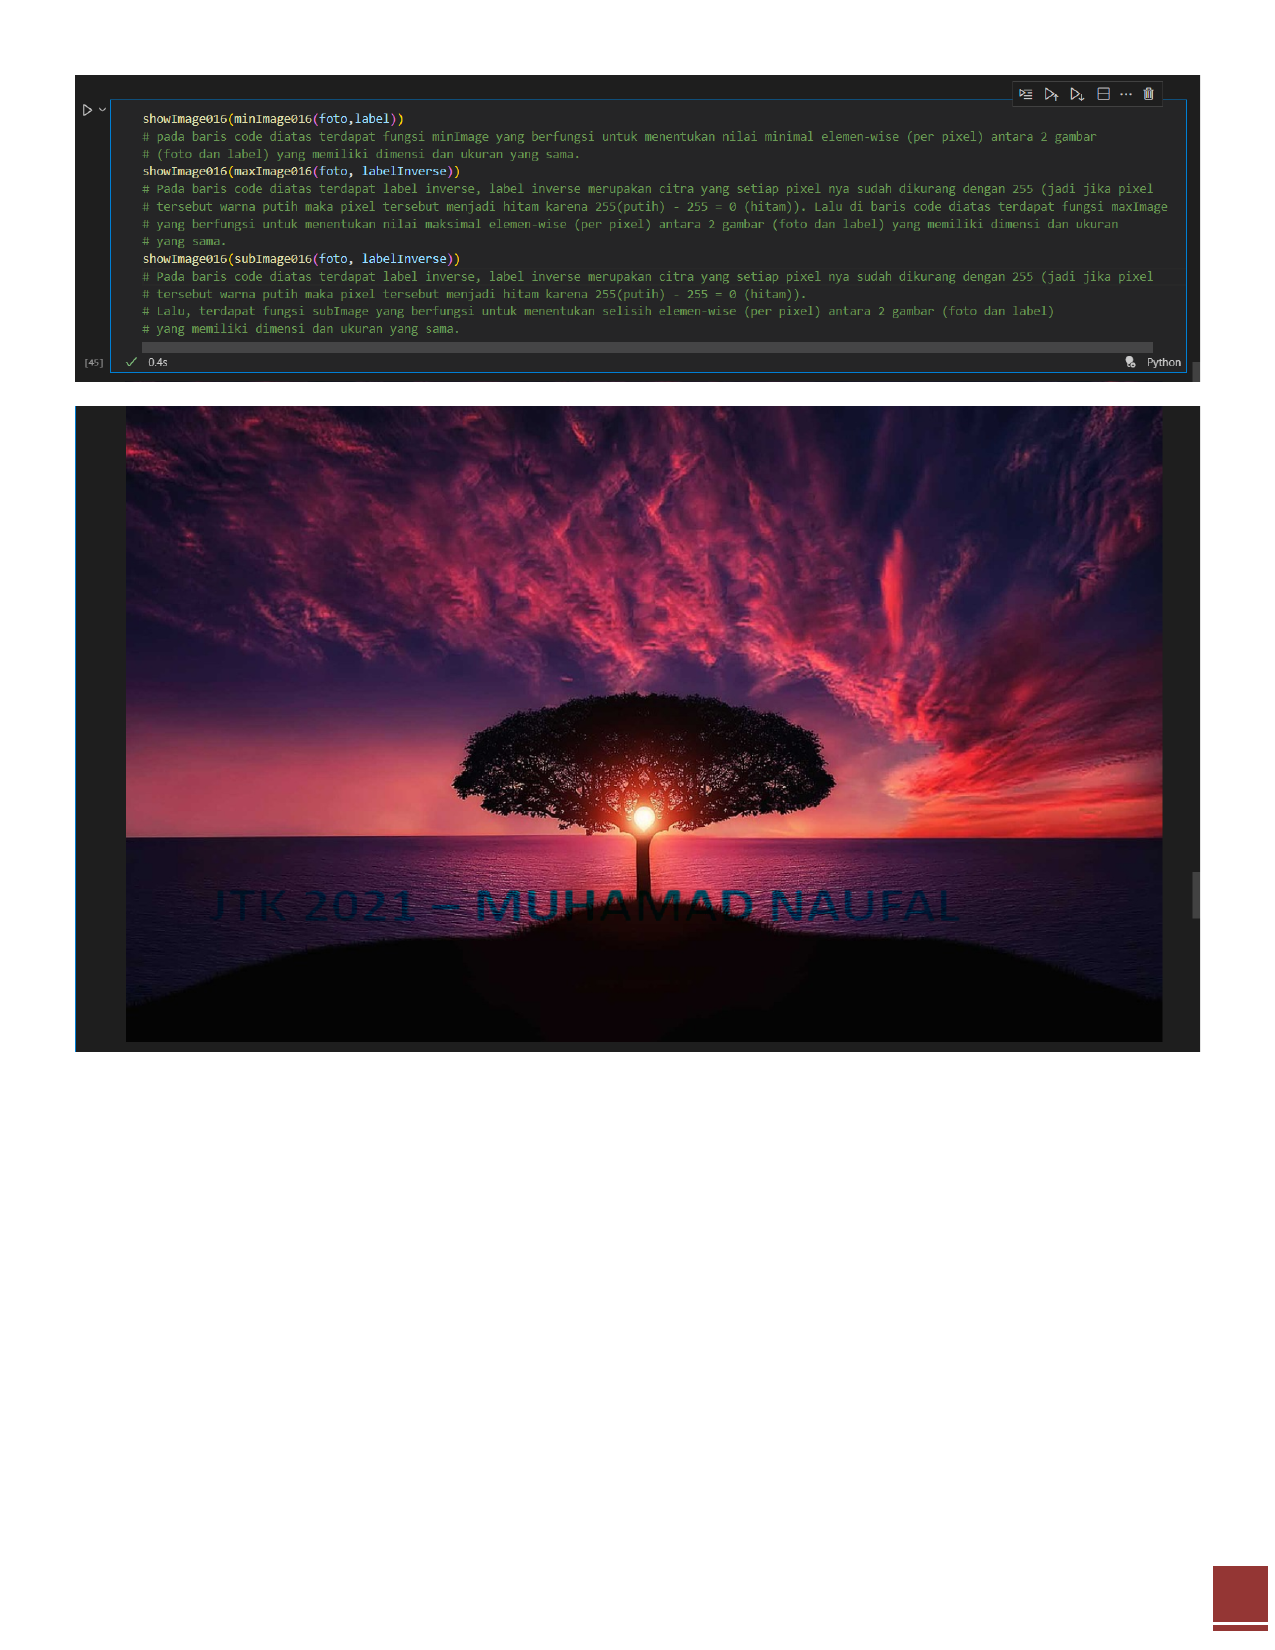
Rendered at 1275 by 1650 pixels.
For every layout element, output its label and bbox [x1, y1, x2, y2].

picture [75, 406, 1200, 1052]
picture [75, 75, 1200, 382]
